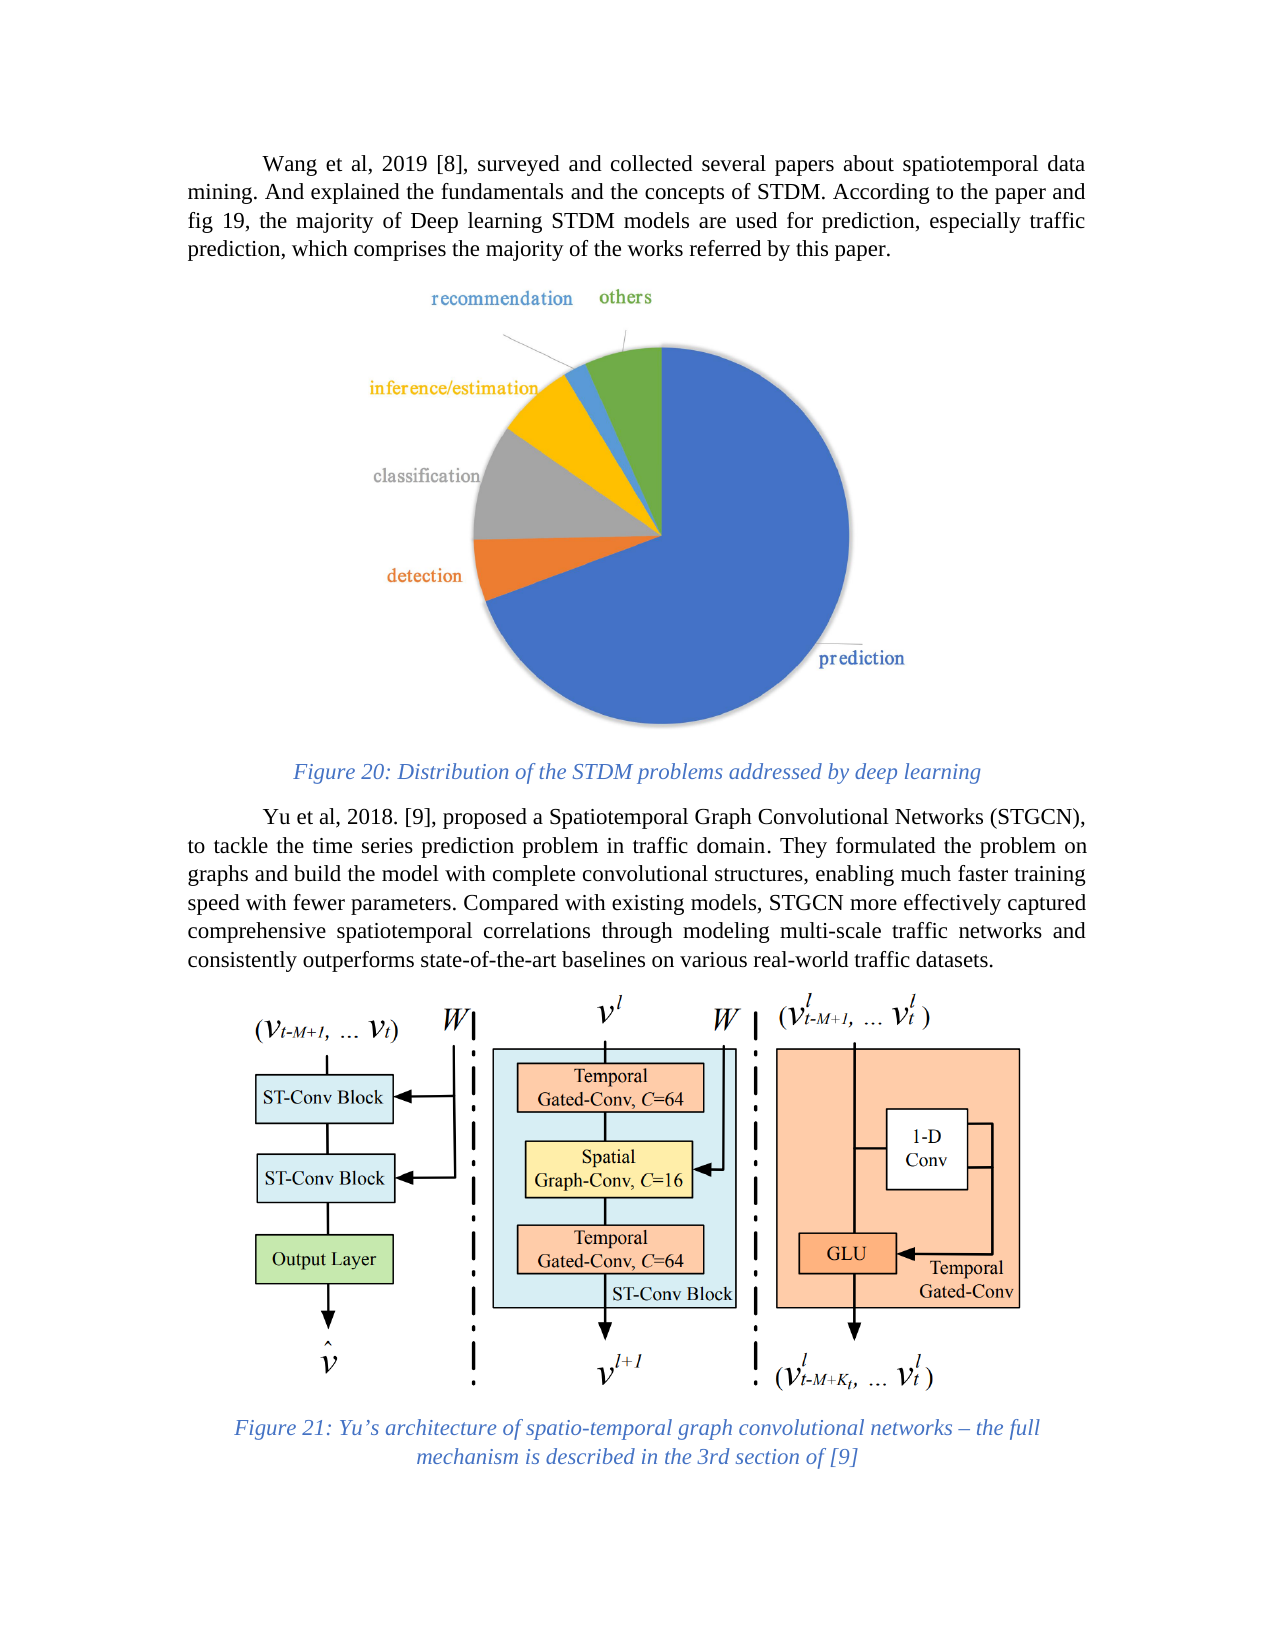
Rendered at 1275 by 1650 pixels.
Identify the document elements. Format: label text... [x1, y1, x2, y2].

text Yu et al, 2018. [9], proposed a Spatiotemporal Graph Convolutional Networks (STGCN), to tackle the time series prediction problem in traffic domain. They formulated the problem on graphs and build the model with complete convolutional structures, enabling much faster training speed with fewer parameters. Compared with existing models, STGCN more effectively captured comprehensive spatiotemporal correlations through modeling multi-scale traffic networks and consistently outperforms state-of-the-art baselines on various real-world traffic datasets. [187, 803, 1087, 972]
text Wang et al, 2019 [8], surveyed and collected several papers about spatiotemporal data mining. And explained the fundamentals and the concepts of STDM. According to the paper and fig 19, the majority of Deep learning STDM models are used for prediction, especially traffic prediction, which comprises the majority of the works referred by this paper. [187, 150, 1087, 262]
text Figure 21: Yu’s architecture of spatio-temporal graph convolutional networks – the full mechanism is described in the 3rd section of [9] [187, 1414, 1087, 1469]
text Figure 20: Distribution of the STDM problems addressed by deep learning [187, 758, 1087, 785]
picture [355, 280, 920, 740]
picture [244, 990, 1031, 1396]
